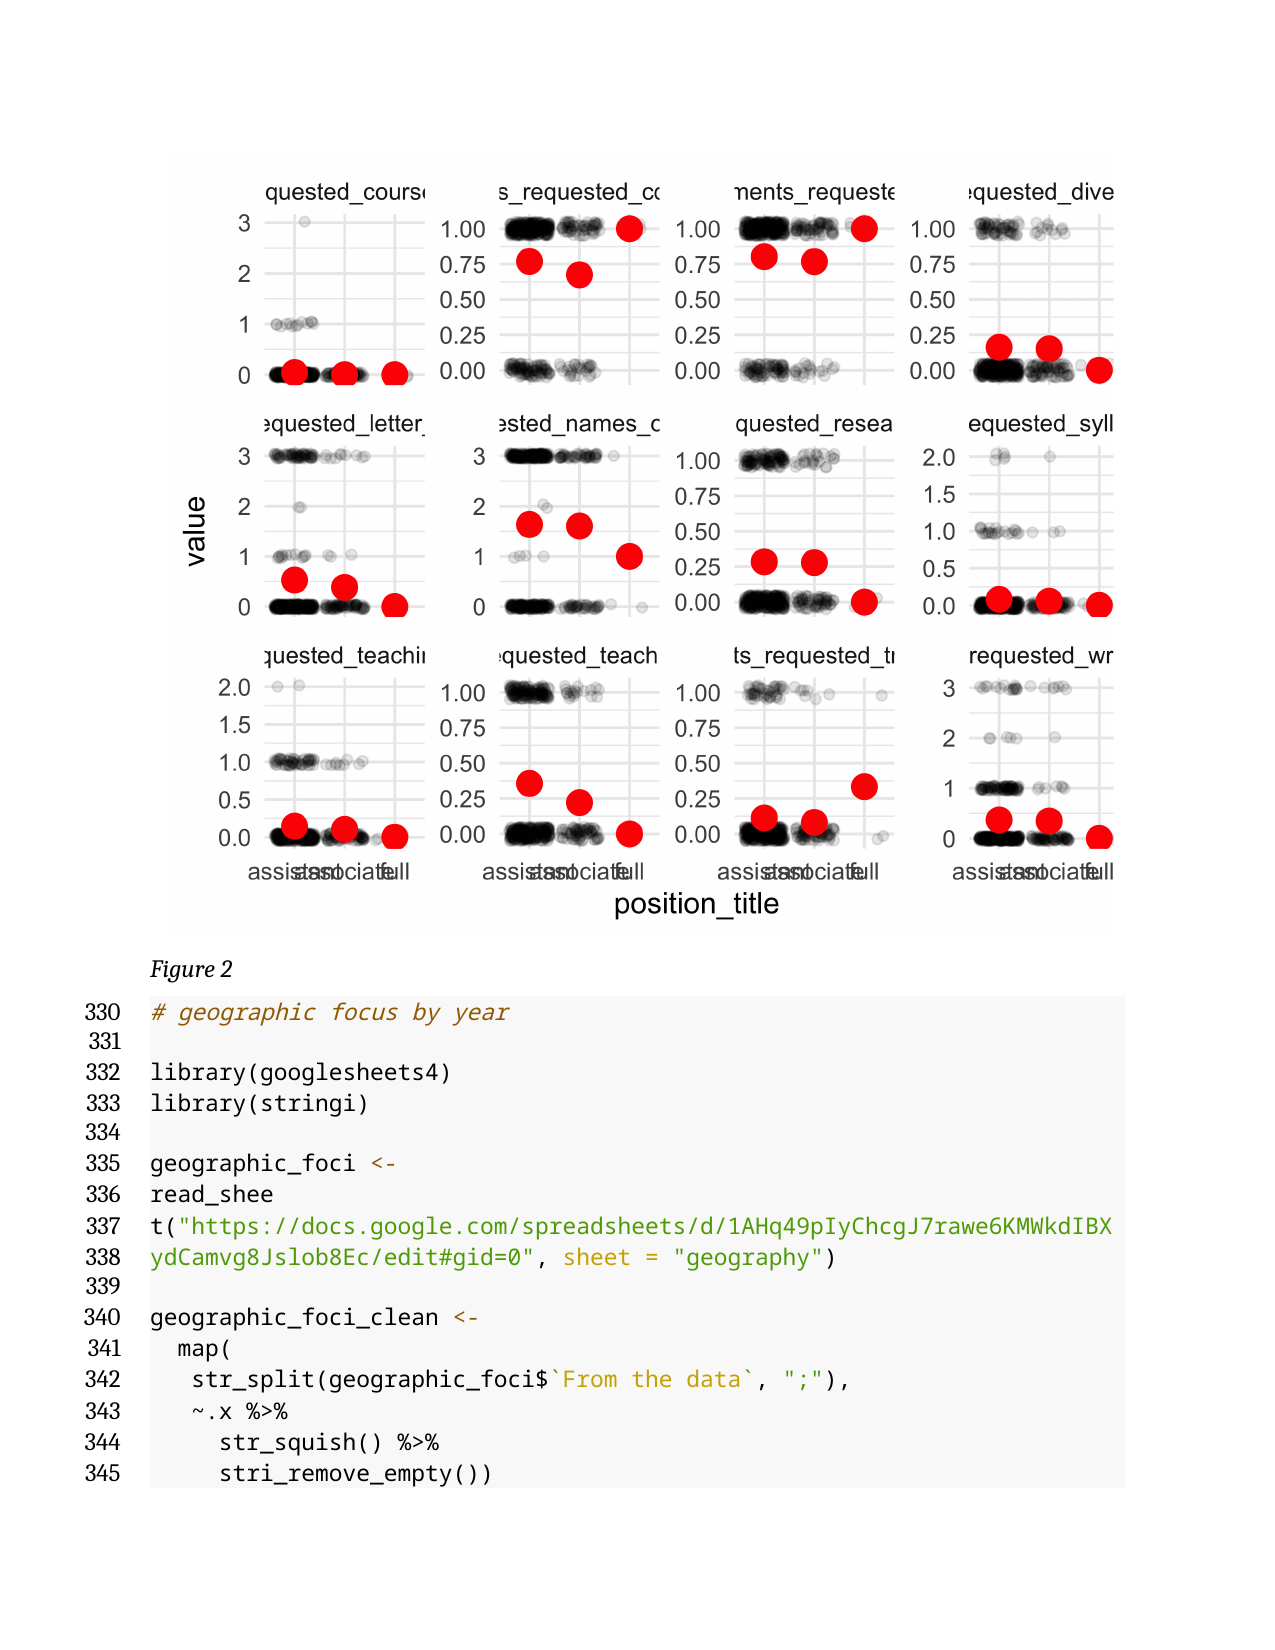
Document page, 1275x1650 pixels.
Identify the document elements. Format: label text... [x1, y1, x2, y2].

picture [168, 153, 1114, 934]
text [150, 996, 1125, 1488]
table_header Figure 2 [139, 150, 1114, 996]
